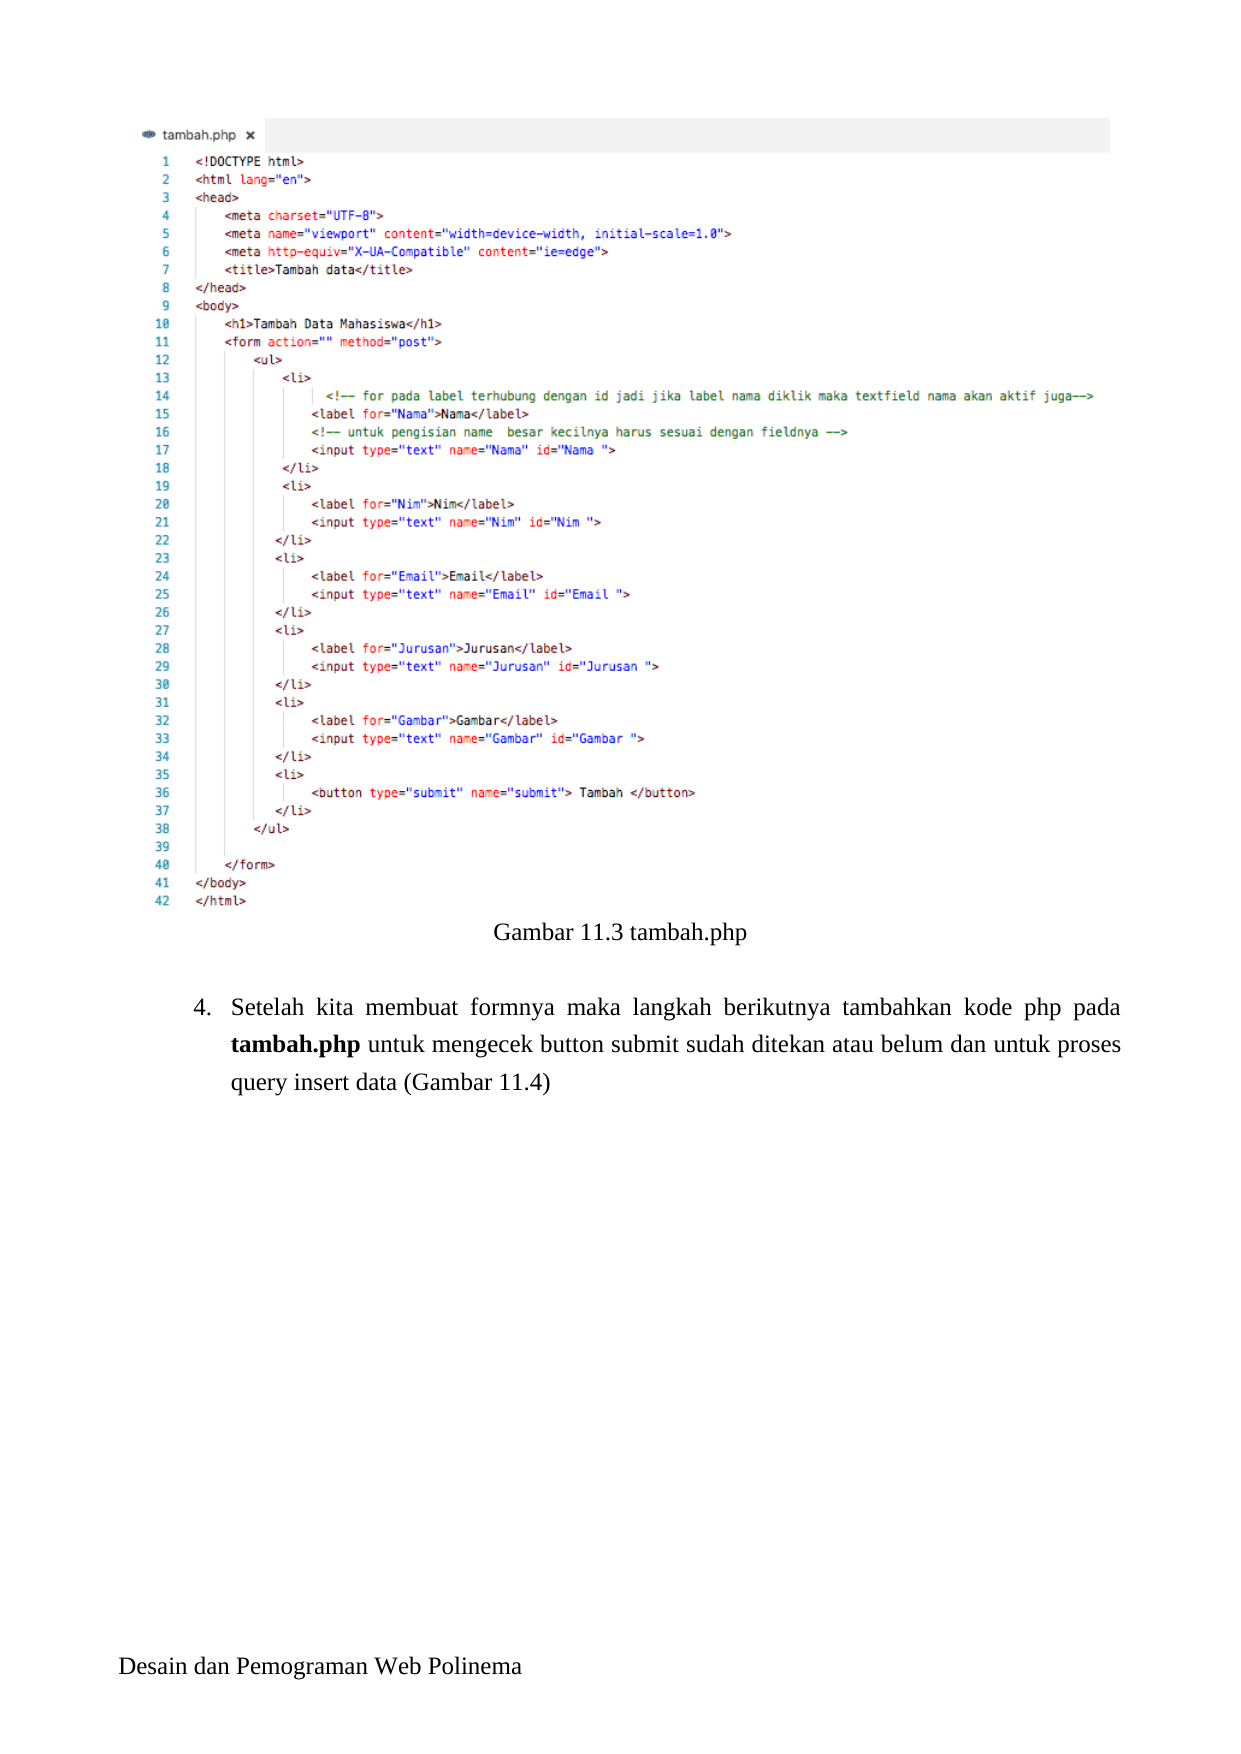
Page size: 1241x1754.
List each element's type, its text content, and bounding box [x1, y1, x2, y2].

list Gambar 11.3 tambah.php [118, 917, 1122, 946]
list Setelah kita membuat formnya maka langkah berikutnya tambahkan kode php pada tambah.php untuk mengecek button submit sudah ditekan atau belum dan untuk proses query insert data (Gambar 11.4) [193, 992, 1122, 1095]
picture [129, 118, 1111, 909]
